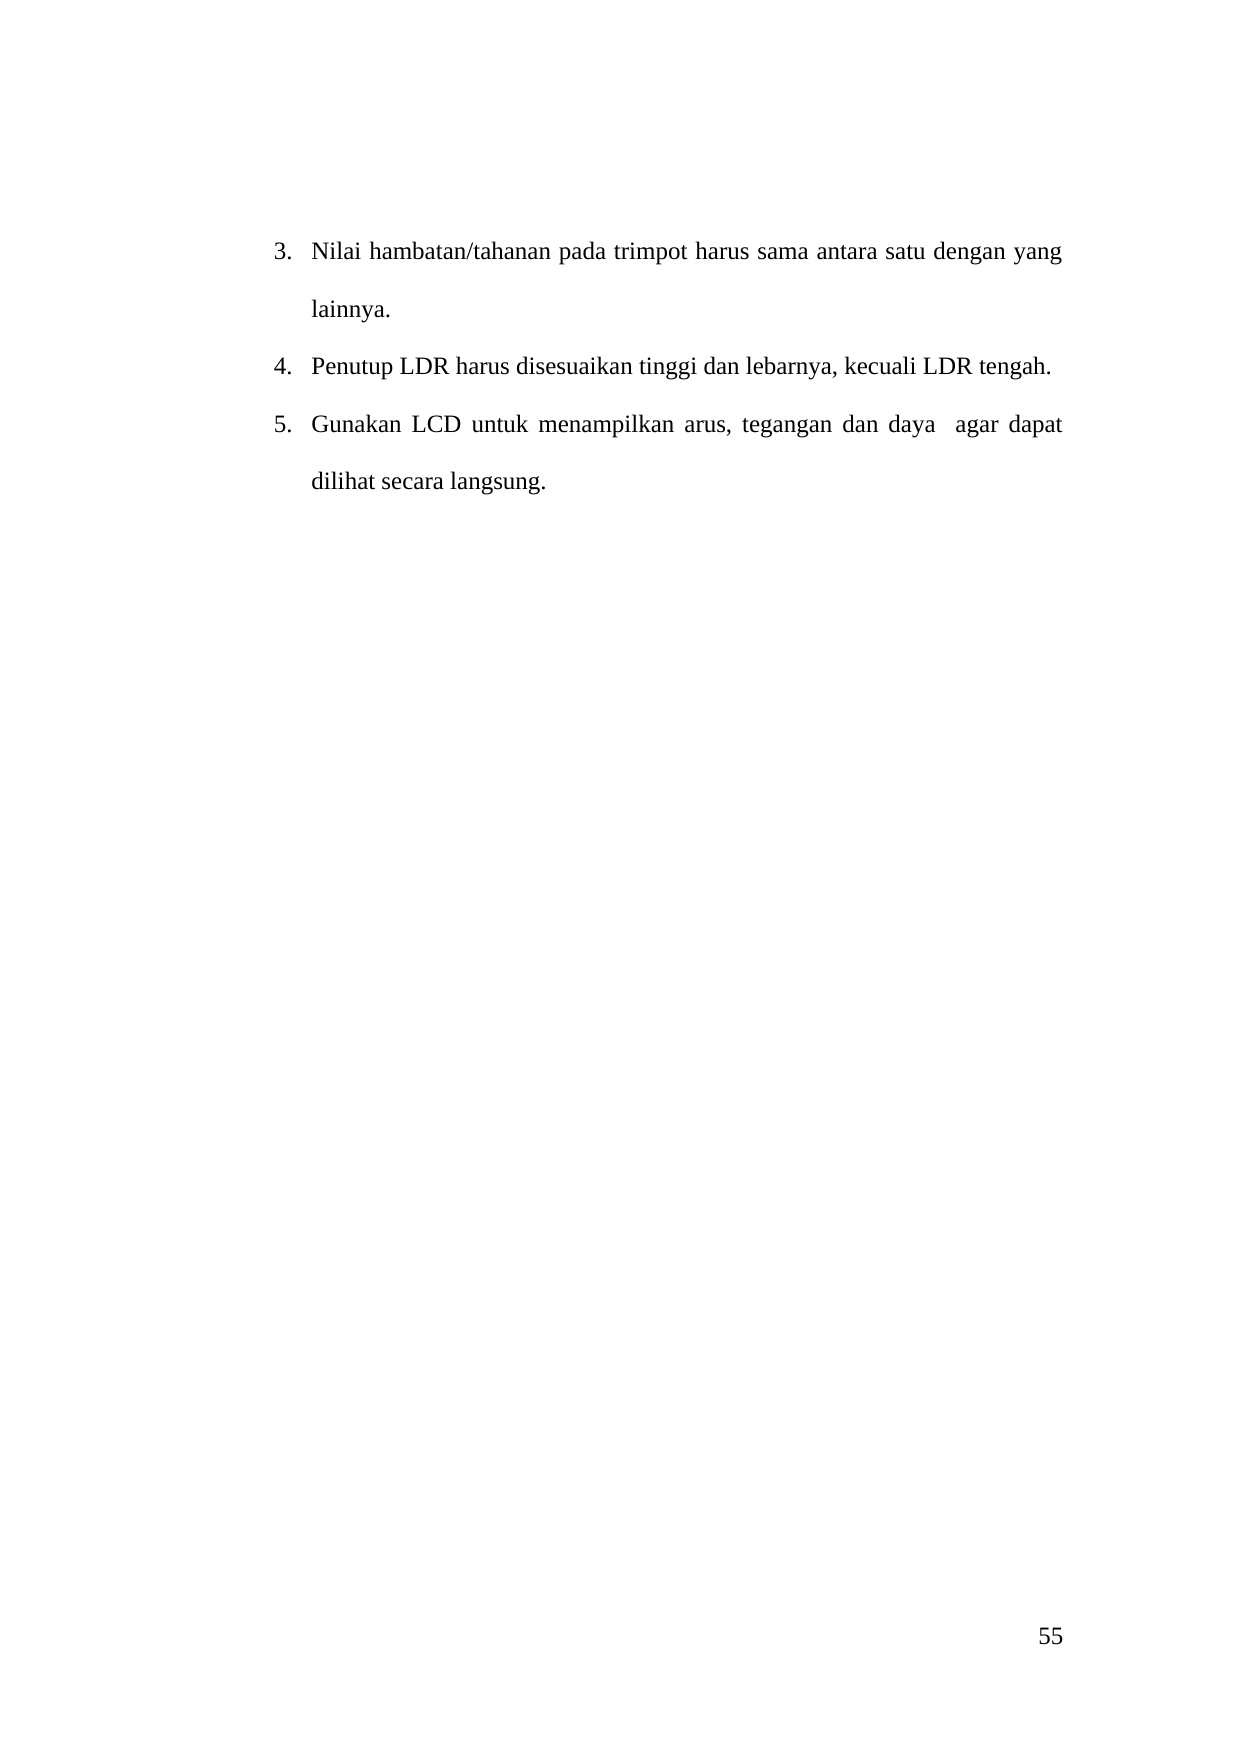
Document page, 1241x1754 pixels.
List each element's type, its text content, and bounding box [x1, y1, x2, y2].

list Penutup LDR harus disesuaikan tinggi dan lebarnya, kecuali LDR tengah. [274, 351, 1063, 380]
list Nilai hambatan/tahanan pada trimpot harus sama antara satu dengan yang lainnya. [274, 236, 1063, 322]
list Gunakan LCD untuk menampilkan arus, tegangan dan daya agar dapat dilihat secara langsung. [274, 409, 1063, 495]
